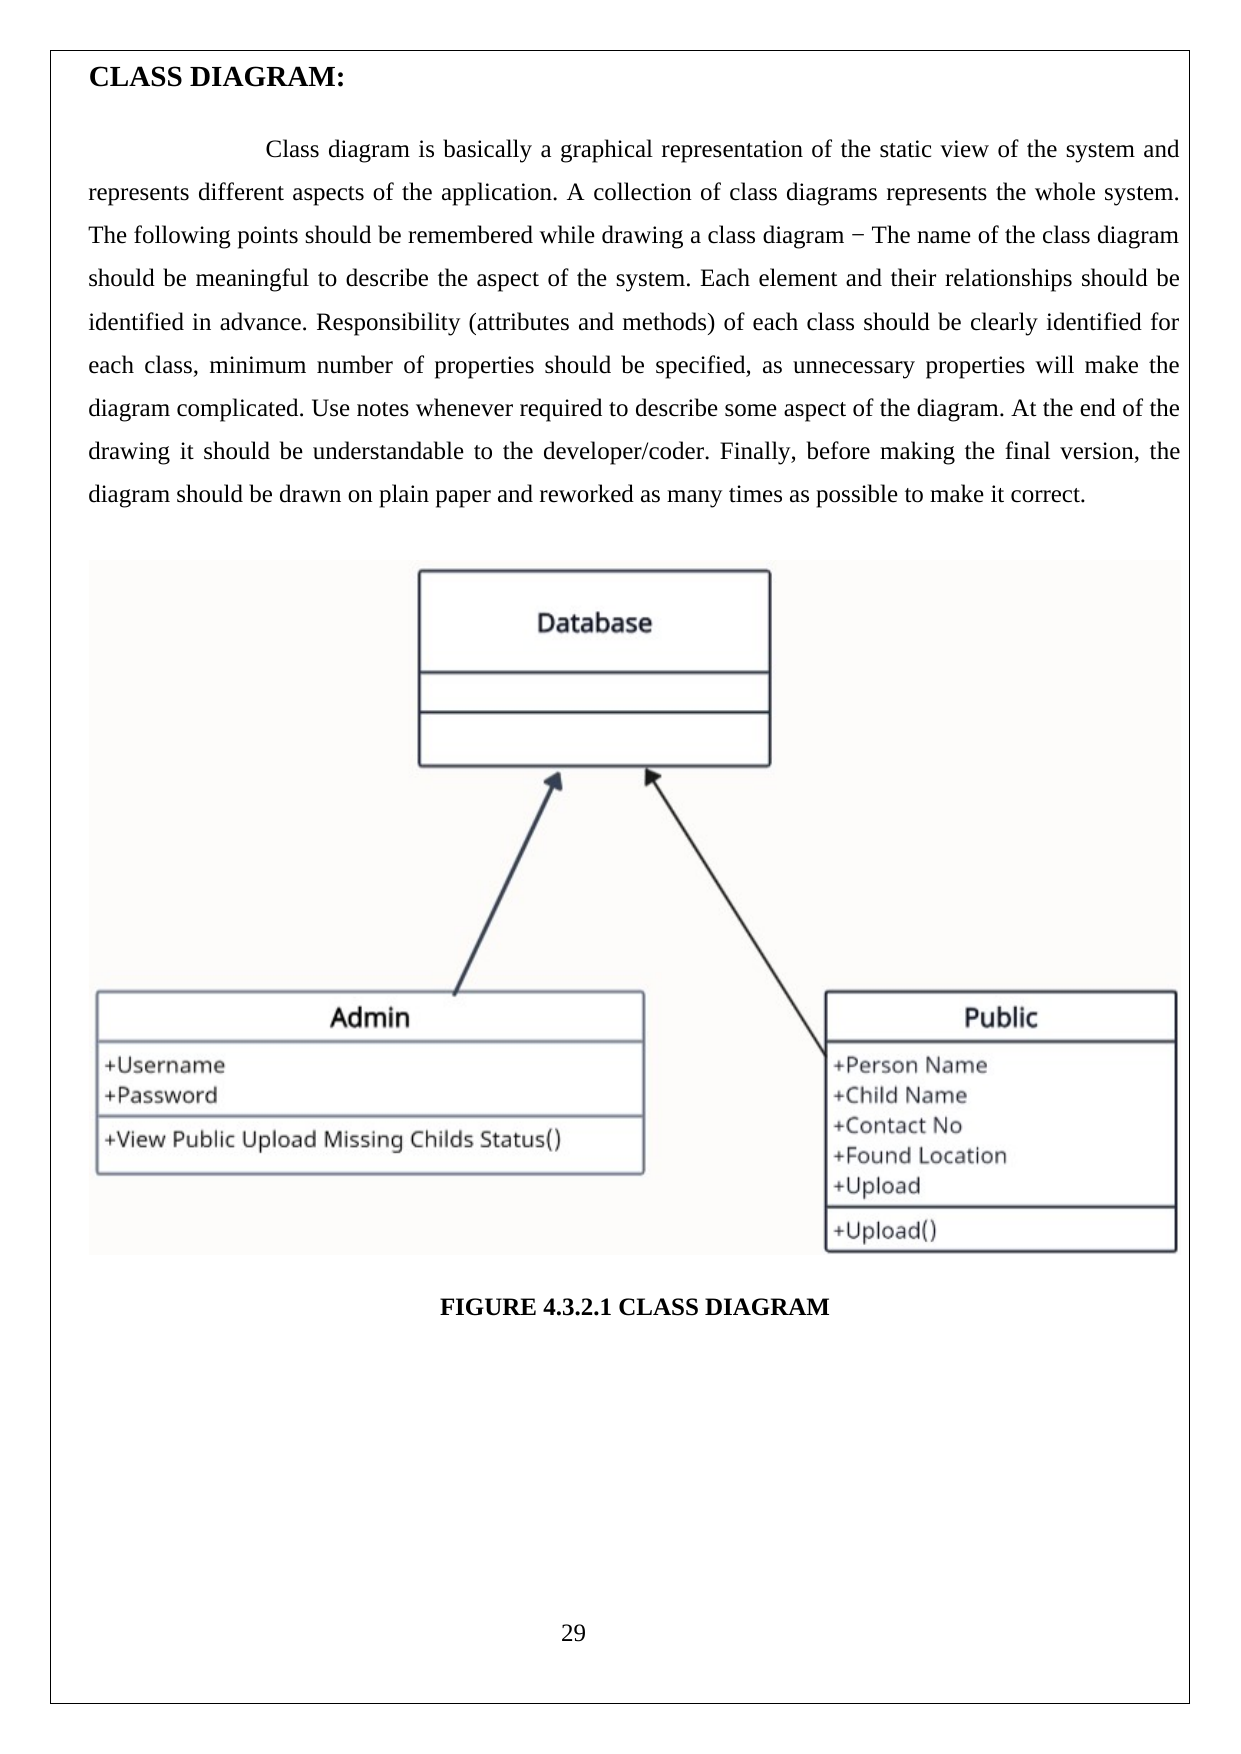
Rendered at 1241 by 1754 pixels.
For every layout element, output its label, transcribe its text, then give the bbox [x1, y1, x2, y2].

subtitle CLASS DIAGRAM: [89, 59, 1181, 93]
text FIGURE 4.3.2.1 CLASS DIAGRAM [89, 1292, 1181, 1321]
picture [88, 560, 1182, 1255]
subtitle Class diagram is basically a graphical representation of the static view of the system and represents different aspects of the application. A collection of class diagrams represents the whole system. The following points should be remembered while drawing a class diagram − The name of the class diagram should be meaningful to describe the aspect of the system. Each element and their relationships should be identified in advance. Responsibility (attributes and methods) of each class should be clearly identified for each class, minimum number of properties should be specified, as unnecessary properties will make the diagram complicated. Use notes whenever required to describe some aspect of the diagram. At the end of the drawing it should be understandable to the developer/coder. Finally, before making the final version, the diagram should be drawn on plain paper and reworked as many times as possible to make it correct. [87, 134, 1181, 508]
